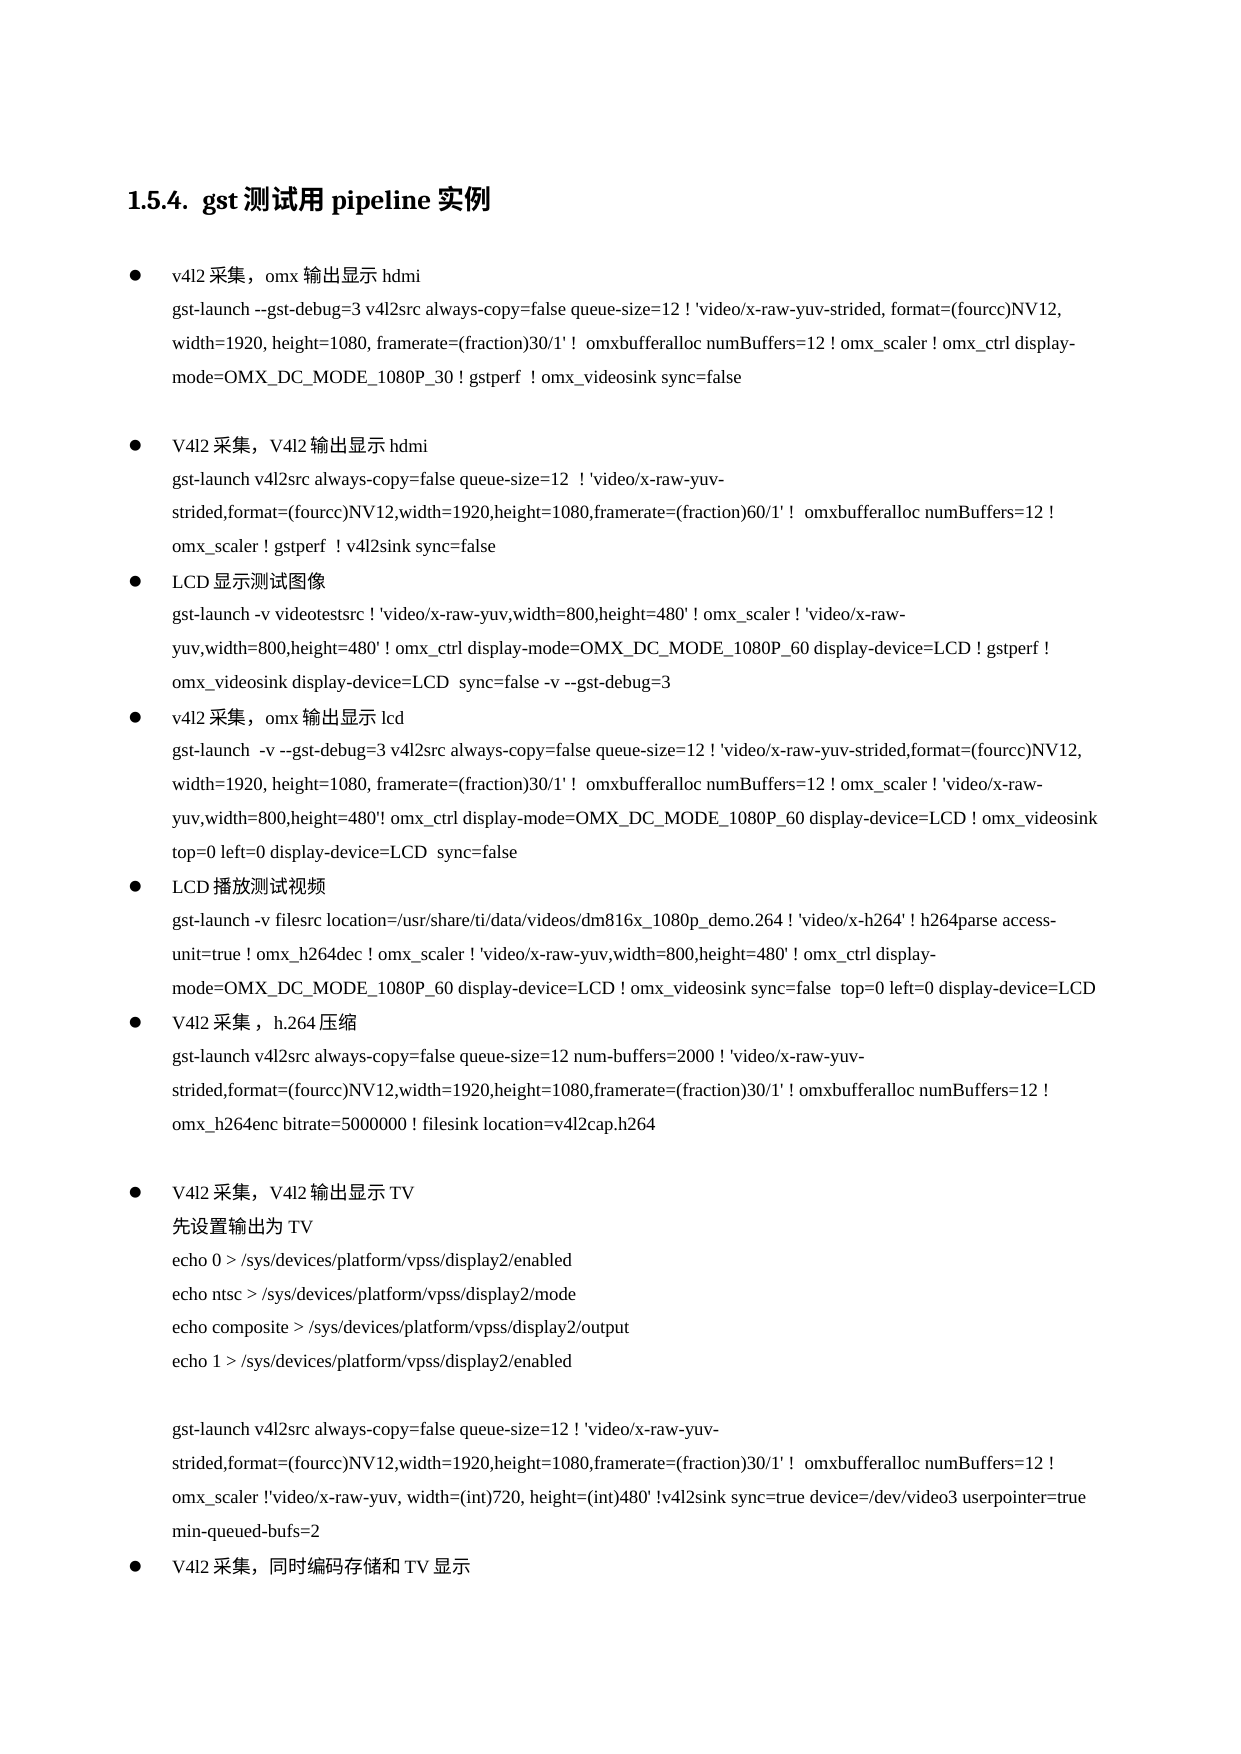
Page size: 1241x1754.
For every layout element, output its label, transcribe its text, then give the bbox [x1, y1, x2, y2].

subtitle gst 测试用 pipeline实例 [128, 164, 1112, 232]
list LCD显示测试图像 [128, 563, 1112, 597]
list V4l2采集，V4l2输出显示hdmi [128, 427, 1112, 461]
list gst-launch -v filesrc location=/usr/share/ti/data/videos/dm816x_1080p_demo.264 ! 'video/x-h264' ! h264parse access-unit=true ! omx_h264dec ! omx_scaler ! 'video/x-raw-yuv,width=800,height=480' ! omx_ctrl display-mode=OMX_DC_MODE_1080P_60 display-device=LCD ! omx_videosink sync=false top=0 left=0 display-device=LCD [172, 903, 1112, 1005]
list echo 1 > /sys/devices/platform/vpss/display2/enabled [172, 1344, 1112, 1378]
list 先设置输出为TV [172, 1208, 1112, 1242]
list gst-launch -v --gst-debug=3 v4l2src always-copy=false queue-size=12 ! 'video/x-raw-yuv-strided,format=(fourcc)NV12, width=1920, height=1080, framerate=(fraction)30/1' ! omxbufferalloc numBuffers=12 ! omx_scaler ! 'video/x-raw-yuv,width=800,height=480'! omx_ctrl display-mode=OMX_DC_MODE_1080P_60 display-device=LCD ! omx_videosink top=0 left=0 display-device=LCD sync=false [172, 733, 1112, 869]
list V4l2采集 ，h.264压缩 [128, 1005, 1112, 1039]
list LCD播放测试视频 [128, 869, 1112, 903]
list echo composite > /sys/devices/platform/vpss/display2/output [172, 1310, 1112, 1344]
list gst-launch -v videotestsrc ! 'video/x-raw-yuv,width=800,height=480' ! omx_scaler ! 'video/x-raw-yuv,width=800,height=480' ! omx_ctrl display-mode=OMX_DC_MODE_1080P_60 display-device=LCD ! gstperf ! omx_videosink display-device=LCD sync=false -v --gst-debug=3 [172, 597, 1112, 699]
list V4l2采集，V4l2输出显示TV [128, 1174, 1112, 1208]
list gst-launch v4l2src always-copy=false queue-size=12 ! 'video/x-raw-yuv-strided,format=(fourcc)NV12,width=1920,height=1080,framerate=(fraction)60/1' ! omxbufferalloc numBuffers=12 ! omx_scaler ! gstperf ! v4l2sink sync=false [172, 461, 1112, 563]
list gst-launch --gst-debug=3 v4l2src always-copy=false queue-size=12 ! 'video/x-raw-yuv-strided, format=(fourcc)NV12, width=1920, height=1080, framerate=(fraction)30/1' ! omxbufferalloc numBuffers=12 ! omx_scaler ! omx_ctrl display-mode=OMX_DC_MODE_1080P_30 ! gstperf ! omx_videosink sync=false [172, 292, 1112, 393]
list gst-launch v4l2src always-copy=false queue-size=12 num-buffers=2000 ! 'video/x-raw-yuv-strided,format=(fourcc)NV12,width=1920,height=1080,framerate=(fraction)30/1' ! omxbufferalloc numBuffers=12 ! omx_h264enc bitrate=5000000 ! filesink location=v4l2cap.h264 [172, 1039, 1112, 1141]
list gst-launch v4l2src always-copy=false queue-size=12 ! 'video/x-raw-yuv-strided,format=(fourcc)NV12,width=1920,height=1080,framerate=(fraction)30/1' ! omxbufferalloc numBuffers=12 ! omx_scaler !'video/x-raw-yuv, width=(int)720, height=(int)480' !v4l2sink sync=true device=/dev/video3 userpointer=true min-queued-bufs=2 [172, 1412, 1112, 1548]
list V4l2采集，同时编码存储和TV显示 [128, 1548, 1112, 1582]
list echo ntsc > /sys/devices/platform/vpss/display2/mode [172, 1276, 1112, 1310]
list echo 0 > /sys/devices/platform/vpss/display2/enabled [172, 1242, 1112, 1276]
list v4l2采集，omx 输出显示hdmi [128, 258, 1112, 292]
list v4l2采集，omx输出显示lcd [128, 699, 1112, 733]
